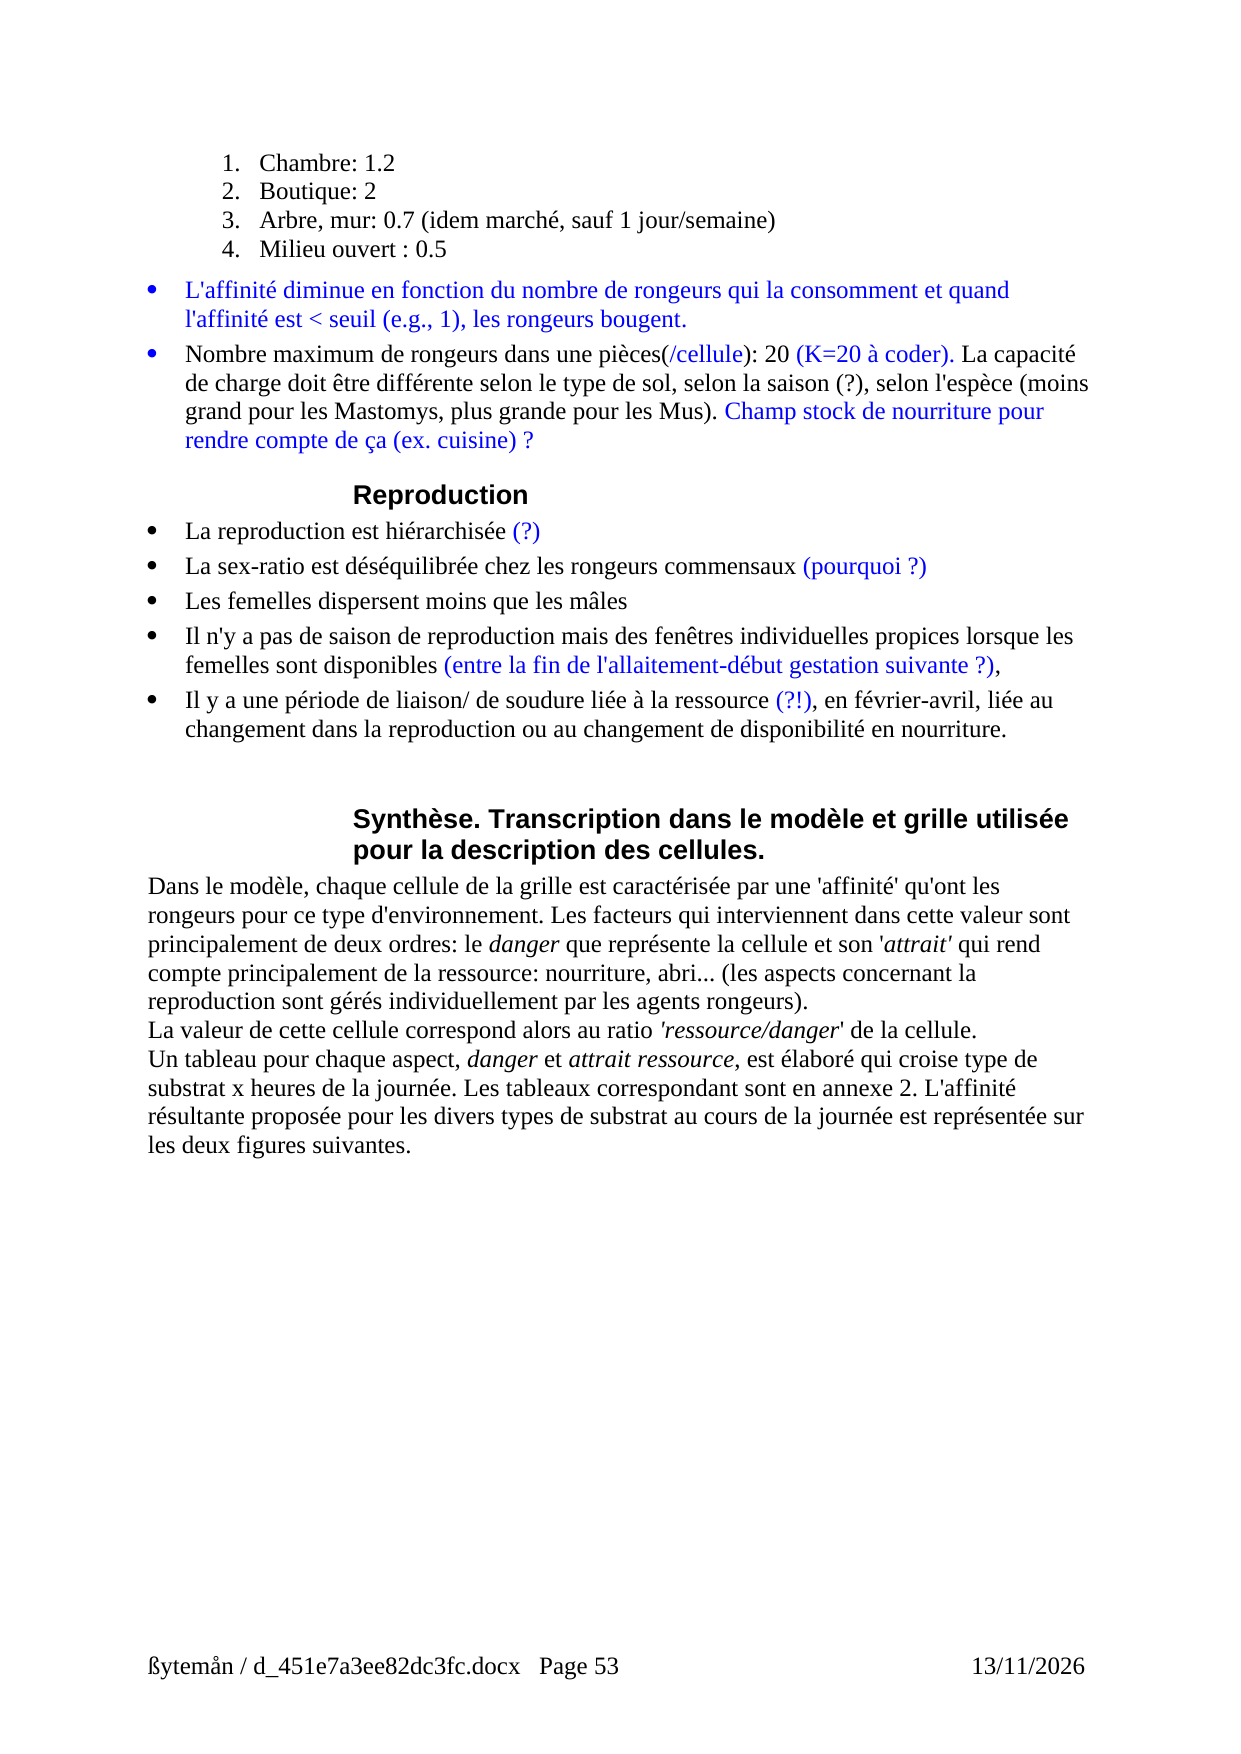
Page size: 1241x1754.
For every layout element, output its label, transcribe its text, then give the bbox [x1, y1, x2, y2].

list Milieu ouvert : 0.5 [222, 234, 1093, 263]
list La sex-ratio est déséquilibrée chez les rongeurs commensaux (pourquoi ?) [148, 551, 1093, 580]
list Nombre maximum de rongeurs dans une pièces(/cellule): 20 (K=20 à coder). La capacité de charge doit être différente selon le type de sol, selon la saison (?), selon l'espèce (moins grand pour les Mastomys, plus grande pour les Mus). Champ stock de nourriture pour rendre compte de ça (ex. cuisine) ? [148, 339, 1093, 454]
text Dans le modèle, chaque cellule de la grille est caractérisée par une 'affinité' qu'ont les rongeurs pour ce type d'environnement. Les facteurs qui interviennent dans cette valeur sont principalement de deux ordres: le danger que représente la cellule et son 'attrait' qui rend compte principalement de la ressource: nourriture, abri... (les aspects concernant la reproduction sont gérés individuellement par les agents rongeurs). [148, 871, 1093, 1015]
list Chambre: 1.2 [222, 148, 1093, 176]
list Il n'y a pas de saison de reproduction mais des fenêtres individuelles propices lorsque les femelles sont disponibles (entre la fin de l'allaitement-début gestation suivante ?), [148, 621, 1093, 679]
list Il y a une période de liaison/ de soudure liée à la ressource (?!), en février-avril, liée au changement dans la reproduction ou au changement de disponibilité en nourriture. [148, 685, 1093, 743]
subtitle Reproduction [353, 479, 1093, 510]
list Boutique: 2 [222, 176, 1093, 205]
list L'affinité diminue en fonction du nombre de rongeurs qui la consomment et quand l'affinité est < seuil (e.g., 1), les rongeurs bougent. [148, 275, 1093, 333]
text La valeur de cette cellule correspond alors au ratio 'ressource/danger' de la cellule. [148, 1015, 1093, 1044]
list Arbre, mur: 0.7 (idem marché, sauf 1 jour/semaine) [222, 205, 1093, 234]
list La reproduction est hiérarchisée (?) [148, 516, 1093, 545]
subtitle Synthèse. Transcription dans le modèle et grille utilisée pour la description des cellules. [353, 803, 1093, 865]
text Un tableau pour chaque aspect, danger et attrait ressource, est élaboré qui croise type de substrat x heures de la journée. Les tableaux correspondant sont en annexe 2. L'affinité résultante proposée pour les divers types de substrat au cours de la journée est représentée sur les deux figures suivantes. [148, 1044, 1093, 1159]
list Les femelles dispersent moins que les mâles [148, 586, 1093, 615]
